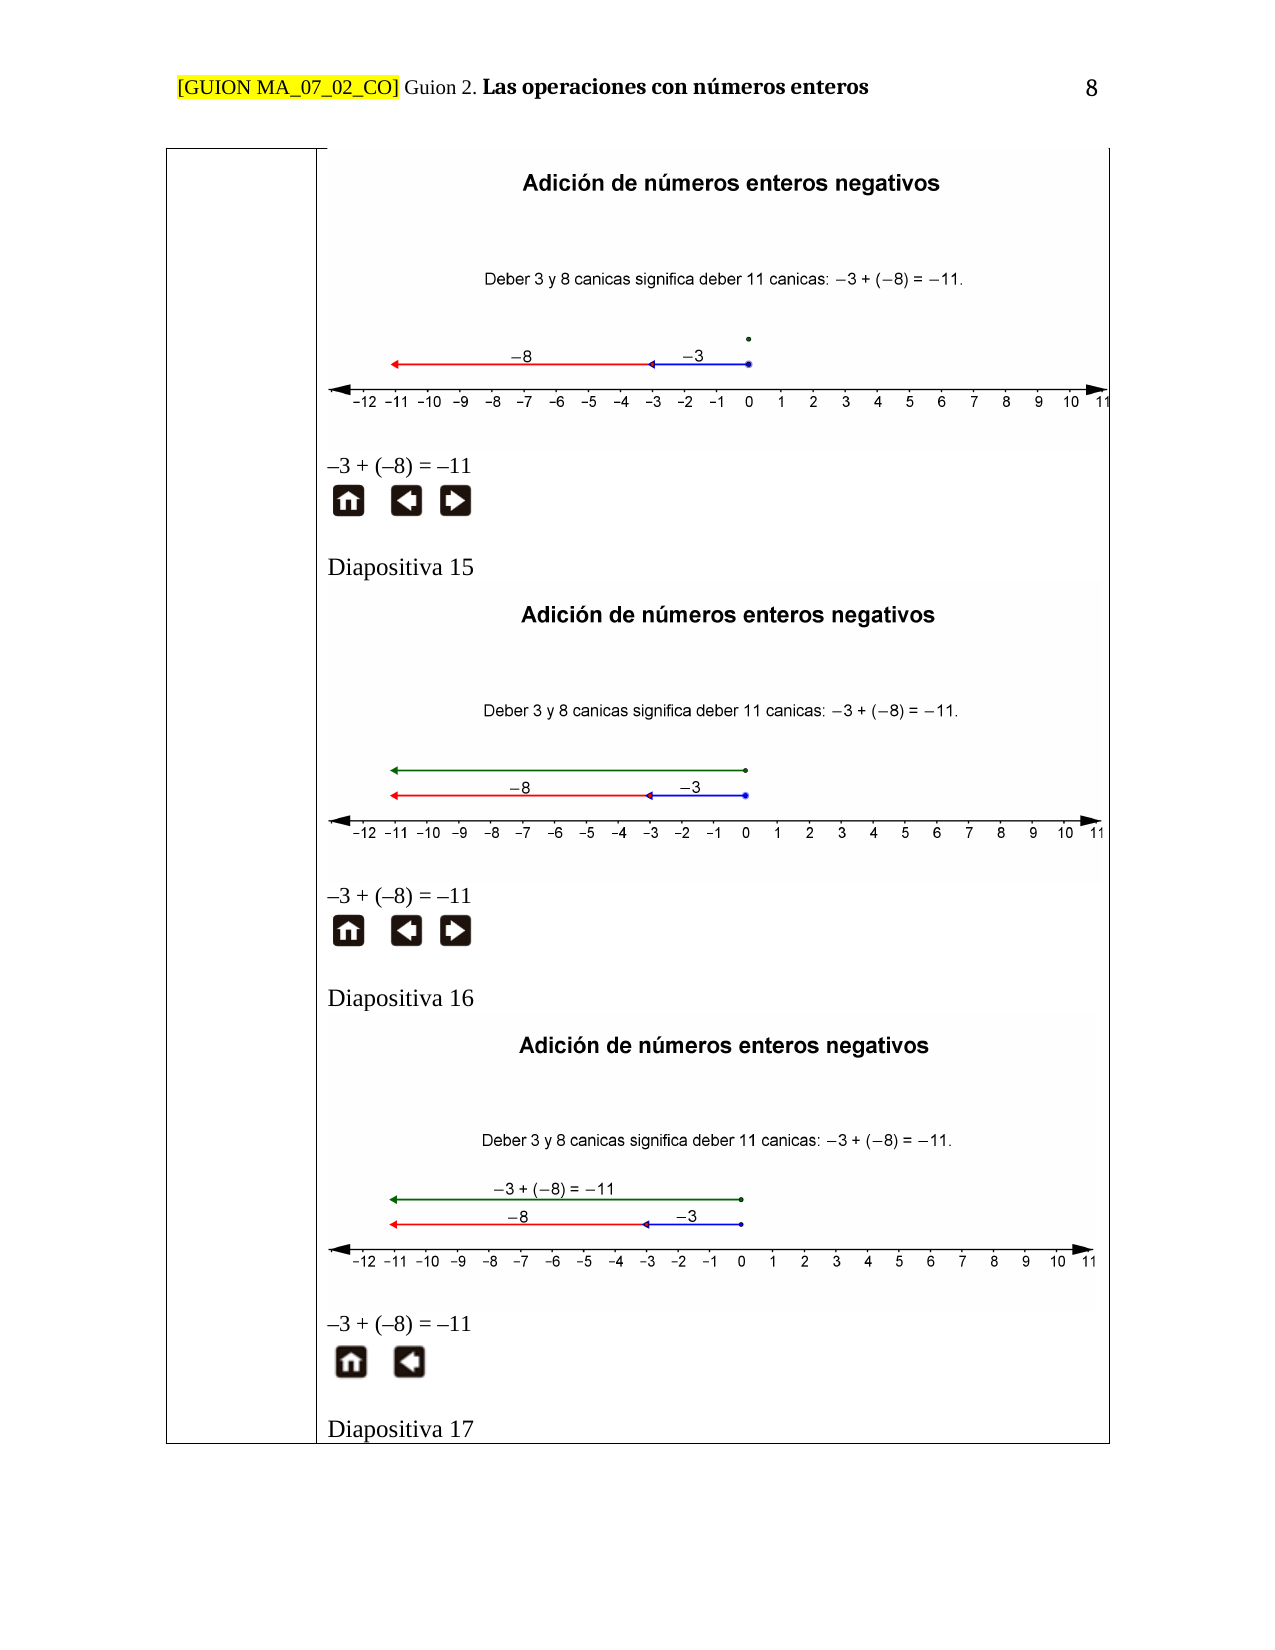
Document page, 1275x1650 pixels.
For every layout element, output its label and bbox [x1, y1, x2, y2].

picture [327, 1336, 433, 1386]
picture [327, 581, 1103, 883]
picture [327, 148, 1109, 452]
picture [327, 1011, 1095, 1311]
table_cell [317, 149, 1109, 1443]
picture [327, 908, 476, 955]
table_cell [167, 149, 316, 1443]
picture [327, 478, 476, 524]
